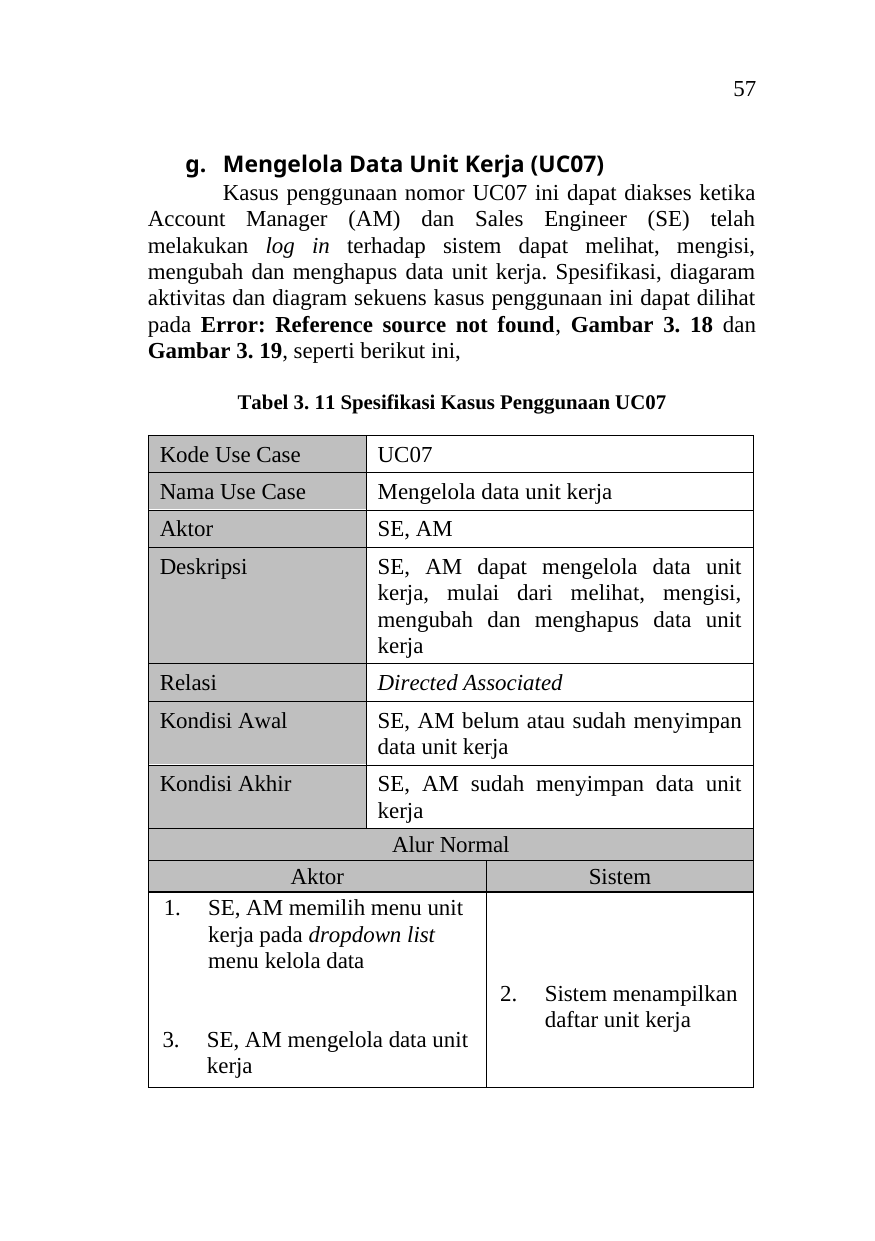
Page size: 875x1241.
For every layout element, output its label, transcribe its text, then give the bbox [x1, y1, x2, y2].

text Mengelola Data Unit Kerja (UC07) [185, 148, 756, 179]
text Tabel 3. 11 Spesifikasi Kasus Penggunaan UC07 [148, 390, 756, 414]
table_cell Kondisi Awal [149, 702, 366, 764]
table_cell Directed Associated [367, 664, 753, 701]
table_cell Nama Use Case [149, 473, 366, 509]
table_cell SE, AM belum atau sudah menyimpan data unit kerja [367, 702, 753, 764]
table_cell Mengelola data unit kerja [367, 473, 753, 509]
table_cell SE, AM dapat mengelola data unit kerja, mulai dari melihat, mengisi, mengubah dan menghapus data unit kerja [367, 548, 753, 663]
table_cell Kondisi Akhir [149, 766, 366, 828]
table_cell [487, 893, 753, 1087]
table_cell Relasi [149, 664, 366, 701]
table_cell Alur Normal [149, 829, 753, 860]
table_header Kode Use Case [149, 436, 366, 472]
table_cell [149, 893, 486, 1087]
table_cell Sistem [487, 861, 753, 891]
table_cell SE, AM sudah menyimpan data unit kerja [367, 766, 753, 828]
table_cell Deskripsi [149, 548, 366, 663]
table_cell SE, AM [367, 511, 753, 547]
table_cell Aktor [149, 511, 366, 547]
table_header UC07 [367, 436, 753, 472]
table_cell Aktor [149, 861, 486, 891]
